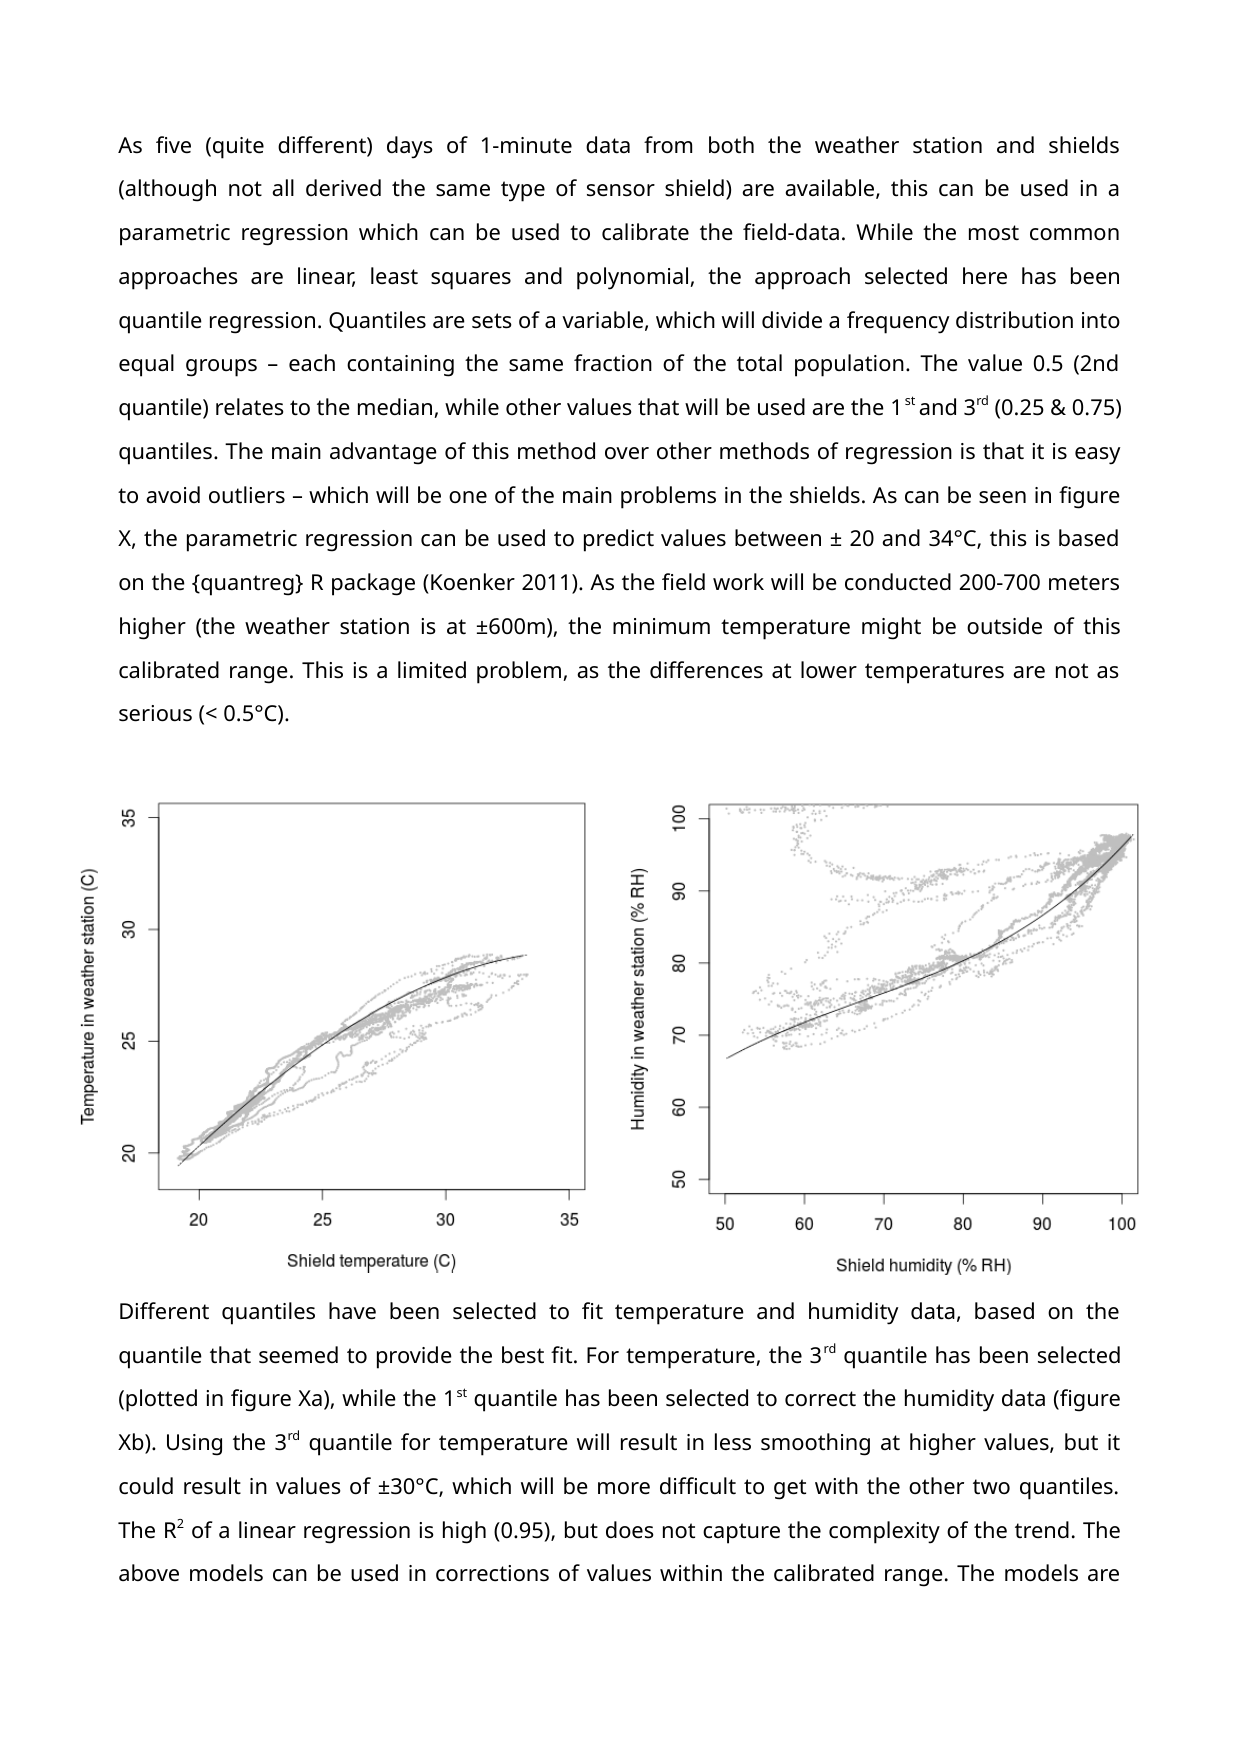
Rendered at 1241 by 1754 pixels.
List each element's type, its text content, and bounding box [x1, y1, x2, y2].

picture [630, 797, 1149, 1275]
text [118, 1284, 1122, 1591]
text As five (quite different) days of 1-minute data from both the weather station and shields (although not all derived the same type of sensor shield) are available, this can be used in a parametric regression which can be used to calibrate the field-data. While the most common approaches are linear, least squares and polynomial, the approach selected here has been quantile regression. Quantiles are sets of a variable, which will divide a frequency distribution into equal groups – each containing the same fraction of the total population. The value 0.5 (2nd quantile) relates to the median, while other values that will be used are the 1st and 3rd (0.25 & 0.75) quantiles. The main advantage of this method over other methods of regression is that it is easy to avoid outliers – which will be one of the main problems in the shields. As can be seen in figure X, the parametric regression can be used to predict values between ± 20 and 34°C, this is based on the {quantreg} R package (Koenker 2011). As the field work will be conducted 200-700 meters higher (the weather station is at ±600m), the minimum temperature might be outside of this calibrated range. This is a limited problem, as the differences at lower temperatures are not as serious (< 0.5°C). [118, 118, 1122, 731]
picture [80, 797, 597, 1273]
